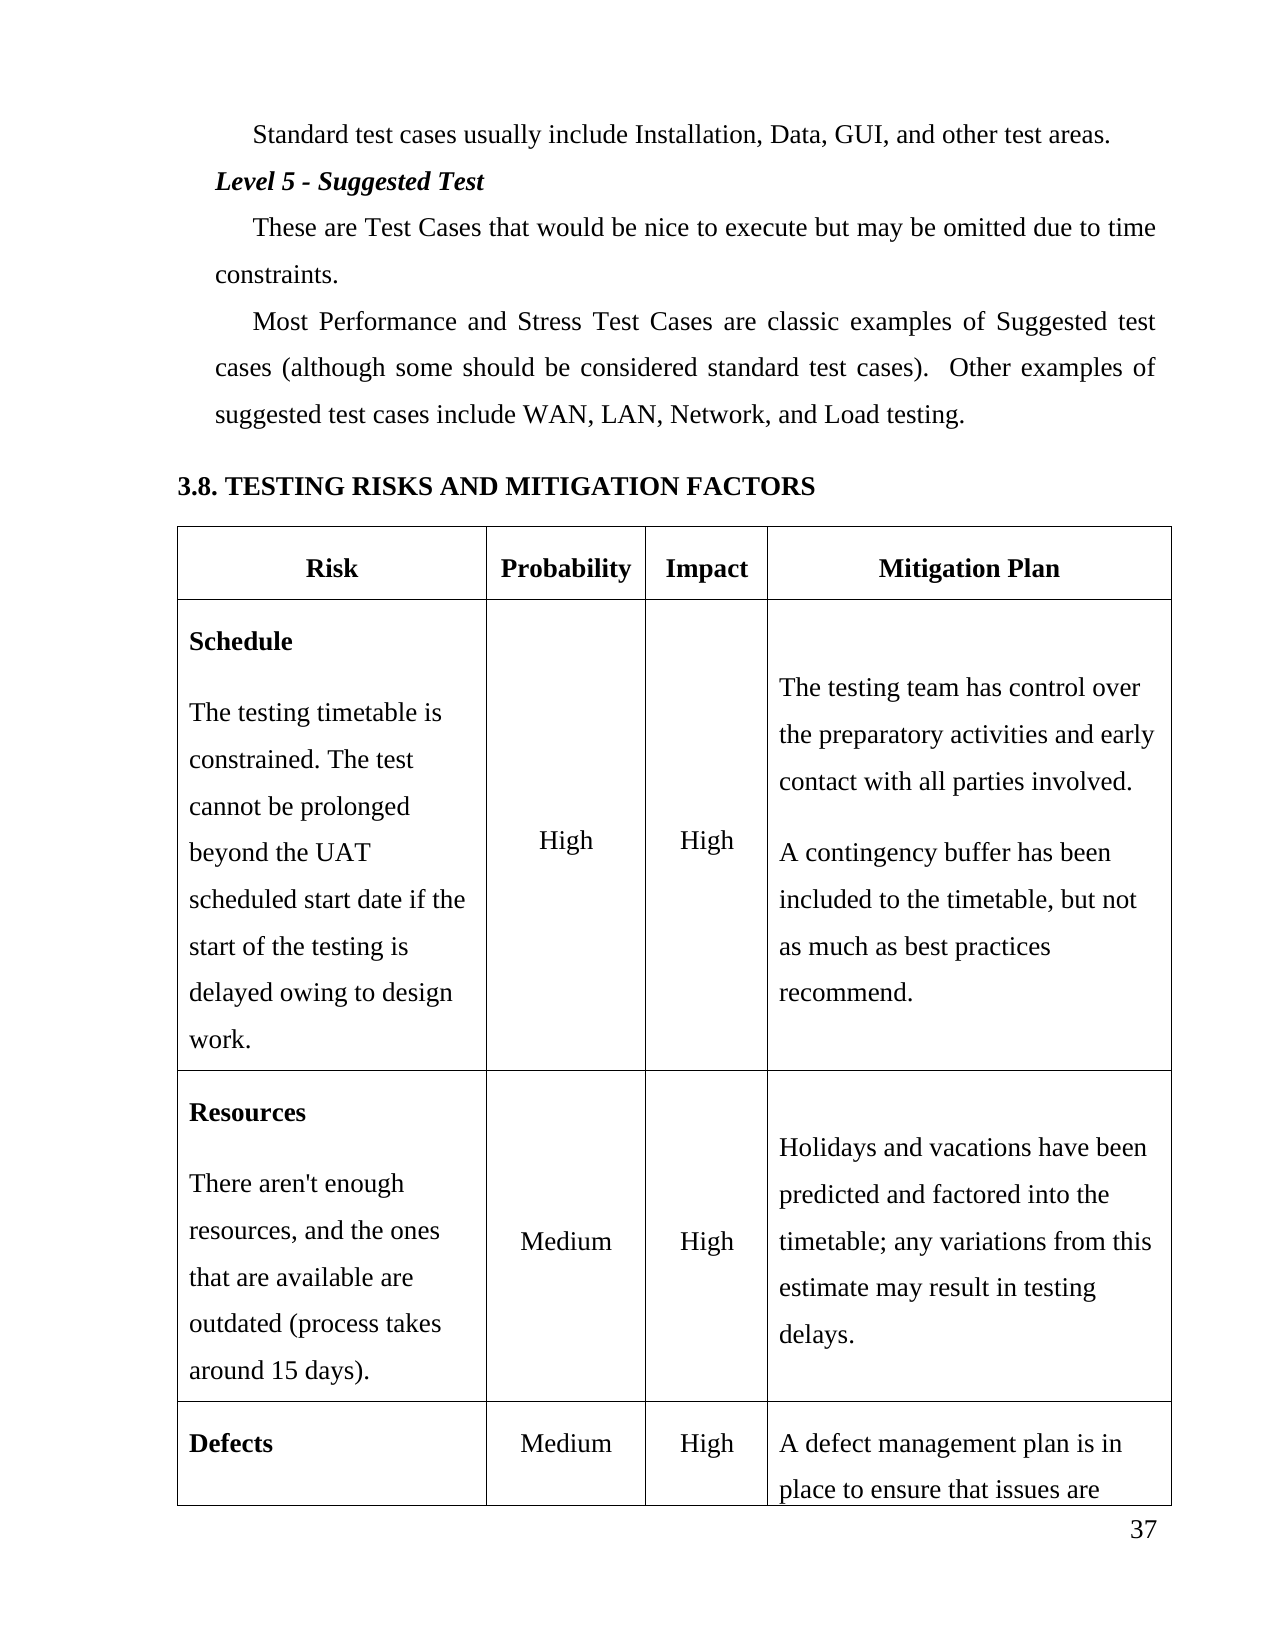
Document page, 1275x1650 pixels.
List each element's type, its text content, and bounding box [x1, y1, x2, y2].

table_header Probability [487, 527, 645, 599]
text Standard test cases usually include Installation, Data, GUI, and other test areas. [215, 118, 1157, 149]
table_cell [178, 1402, 486, 1504]
table_cell Holidays and vacations have been predicted and factored into the timetable; any variations from this estimate may result in testing delays. [768, 1071, 1171, 1401]
table_cell High [646, 1402, 767, 1504]
table_header Impact [646, 527, 767, 599]
table_header Mitigation Plan [768, 527, 1171, 599]
table_cell The testing team has control over the preparatory activities and early contact with all parties involved. A contingency buffer has been included to the timetable, but not as much as best practices recommend. [768, 600, 1171, 1070]
table_cell High [487, 600, 645, 1070]
table_cell High [646, 600, 767, 1070]
table_cell Schedule The testing timetable is constrained. The test cannot be prolonged beyond the UAT scheduled start date if the start of the testing is delayed owing to design work. [178, 600, 486, 1070]
table_cell Medium [487, 1402, 645, 1504]
text Most Performance and Stress Test Cases are classic examples of Suggested test cases (although some should be considered standard test cases). Other examples of suggested test cases include WAN, LAN, Network, and Load testing. [215, 305, 1157, 429]
subtitle 3.8. TESTING RISKS AND MITIGATION FACTORS [177, 470, 1157, 501]
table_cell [768, 1402, 1171, 1504]
table_cell Resources There aren't enough resources, and the ones that are available are outdated (process takes around 15 days). [178, 1071, 486, 1401]
table_cell High [646, 1071, 767, 1401]
table_cell Medium [487, 1071, 645, 1401]
text Level 5 - Suggested Test [215, 165, 1157, 196]
text These are Test Cases that would be nice to execute but may be omitted due to time constraints. [215, 211, 1157, 289]
table_header Risk [178, 527, 486, 599]
